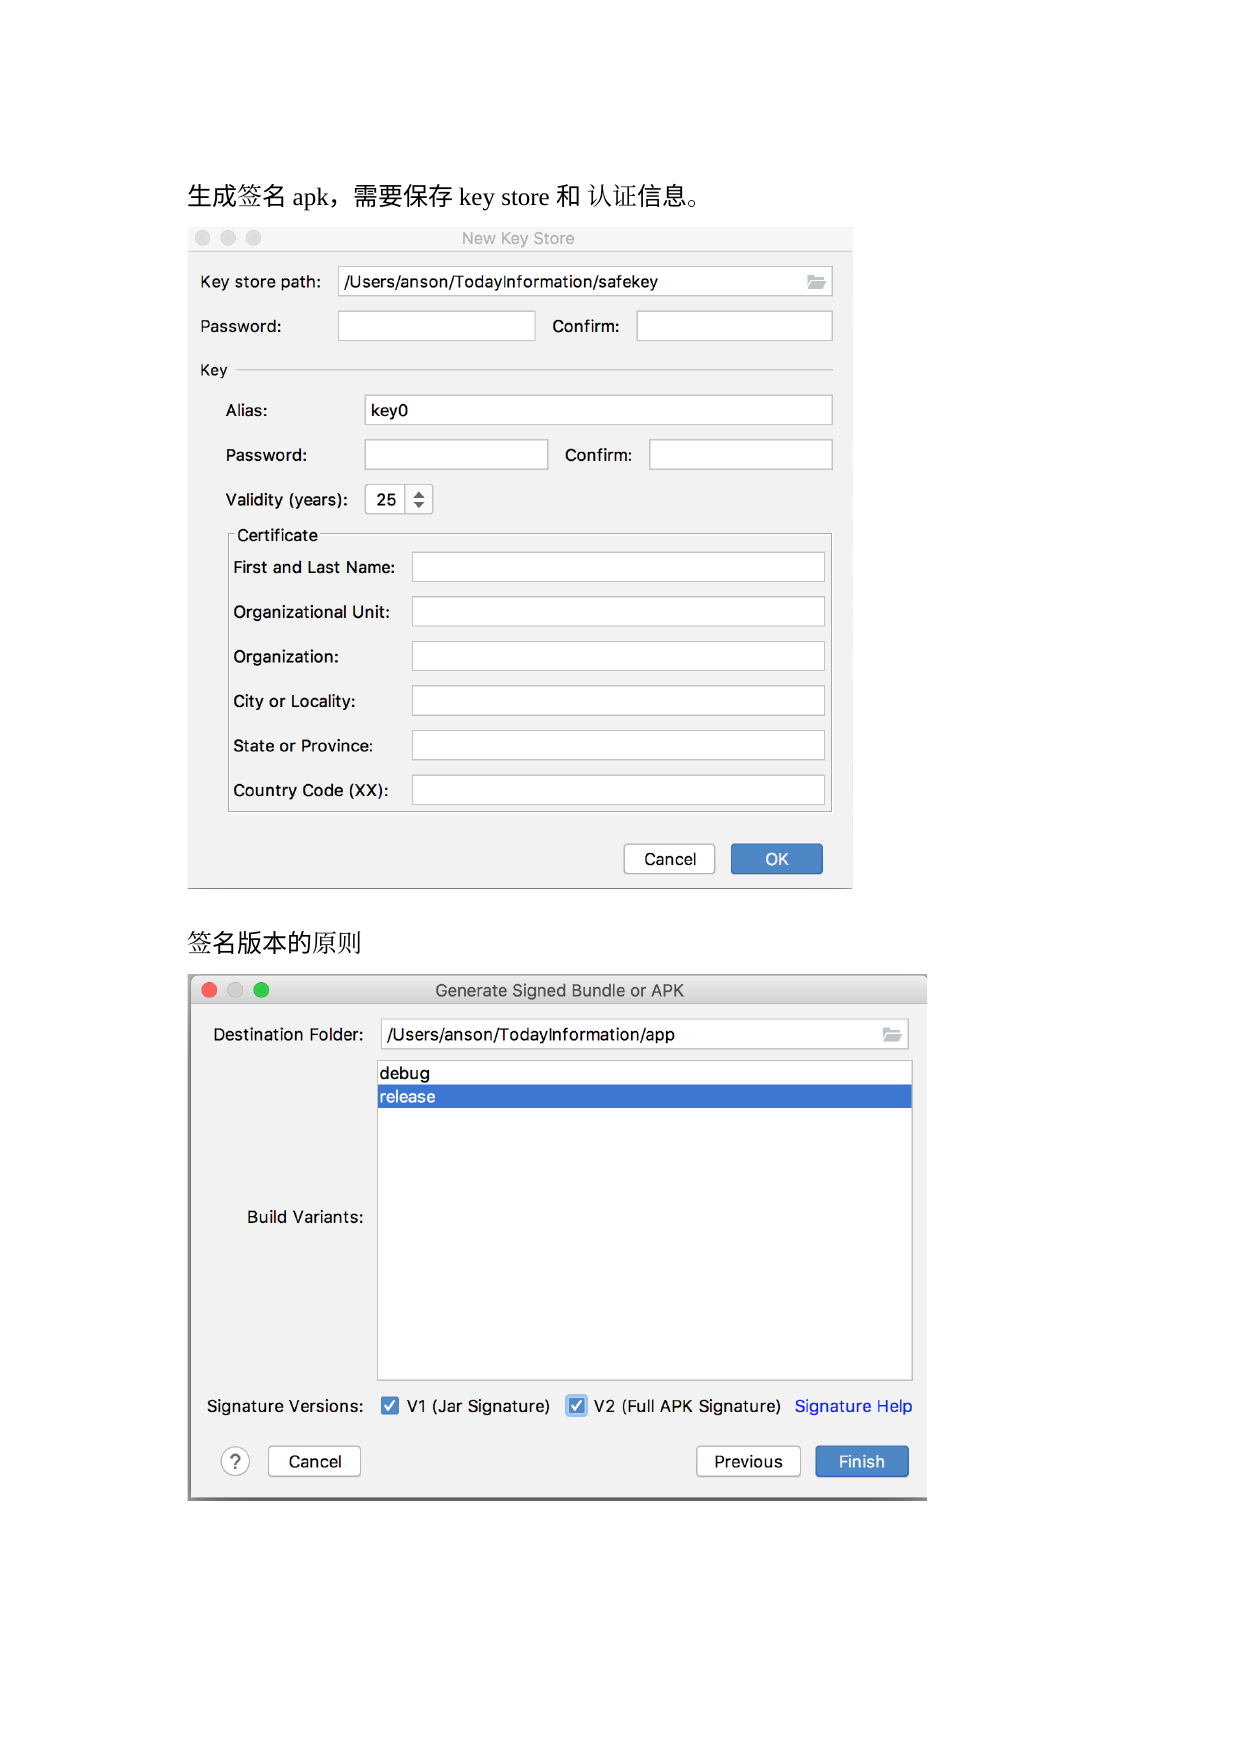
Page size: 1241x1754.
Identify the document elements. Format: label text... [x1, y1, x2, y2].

picture [187, 227, 853, 889]
text 生成签名apk，需要保存key store 和 认证信息。 [187, 162, 1053, 227]
picture [187, 974, 928, 1501]
text 签名版本的原则 [187, 909, 1053, 974]
